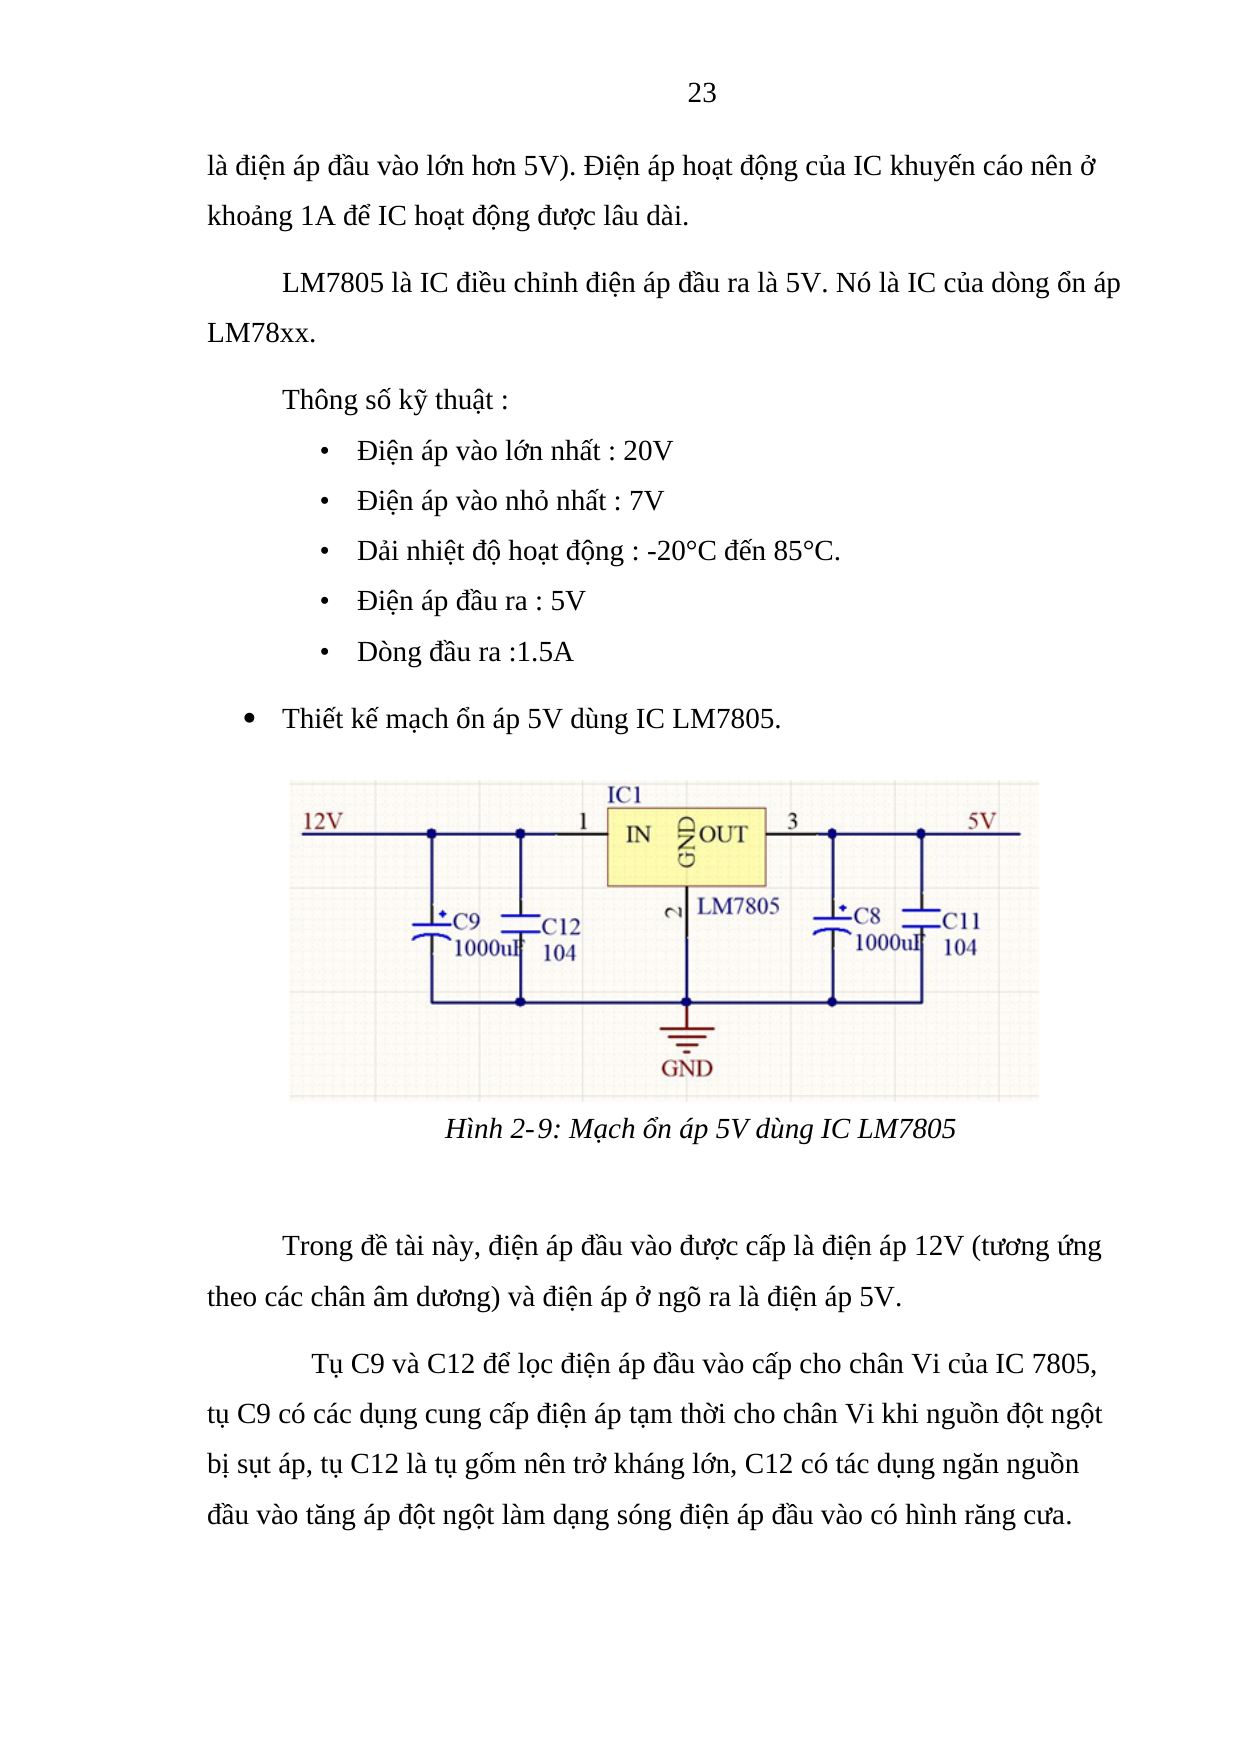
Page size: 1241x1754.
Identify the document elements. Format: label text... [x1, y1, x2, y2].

list Thiết kế mạch ổn áp 5V dùng IC LM7805. [244, 701, 1122, 734]
list Dòng đầu ra :1.5A [319, 634, 1122, 667]
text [207, 148, 1122, 232]
list Dải nhiệt độ hoạt động : -20°C đến 85°C. [319, 533, 1122, 567]
list Điện áp vào lớn nhất : 20V [319, 433, 1122, 466]
text Trong đề tài này, điện áp đầu vào được cấp là điện áp 12V (tương ứng theo các chân âm dương) và điện áp ở ngõ ra là điện áp 5V. [207, 1228, 1122, 1312]
list Điện áp đầu ra : 5V [319, 583, 1122, 617]
text Tụ C9 và C12 để lọc điện áp đầu vào cấp cho chân Vi của IC 7805, tụ C9 có các dụng cung cấp điện áp tạm thời cho chân Vi khi nguồn đột ngột bị sụt áp, tụ C12 là tụ gốm nên trở kháng lớn, C12 có tác dụng ngăn nguồn đầu vào tăng áp đột ngột làm dạng sóng điện áp đầu vào có hình răng cưa. [207, 1346, 1122, 1530]
list Thông số kỹ thuật : [282, 382, 1122, 416]
list Điện áp vào nhỏ nhất : 7V [319, 483, 1122, 516]
text LM7805 là IC điều chỉnh điện áp đầu ra là 5V. Nó là IC của dòng ổn áp LM78xx. [207, 265, 1122, 349]
picture [289, 780, 1040, 1102]
